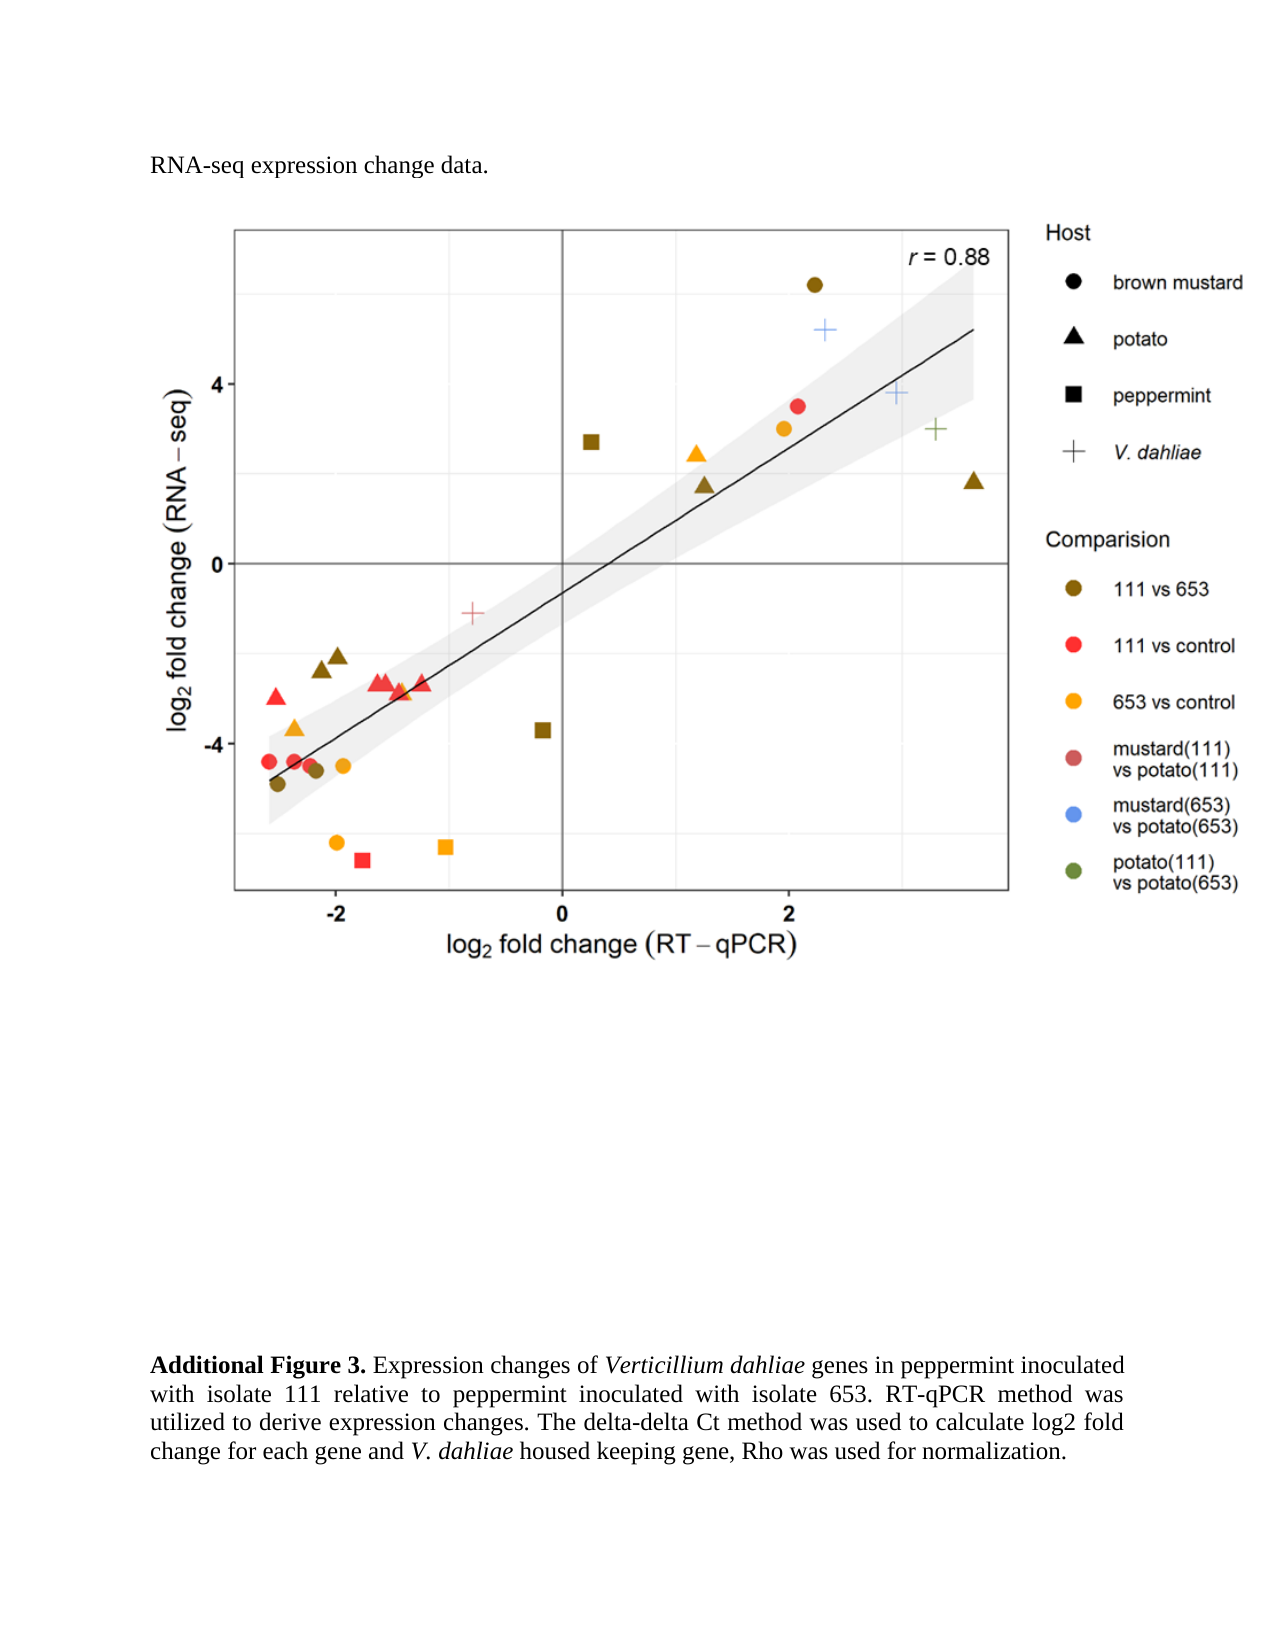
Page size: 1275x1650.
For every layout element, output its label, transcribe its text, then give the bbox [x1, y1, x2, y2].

picture [150, 178, 1268, 977]
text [150, 150, 1125, 178]
text Additional Figure 3. Expression changes of Verticillium dahliae genes in peppermint inoculated with isolate 111 relative to peppermint inoculated with isolate 653. RT-qPCR method was utilized to derive expression changes. The delta-delta Ct method was used to calculate log2 fold change for each gene and V. dahliae housed keeping gene, Rho was used for normalization. [150, 1350, 1125, 1465]
